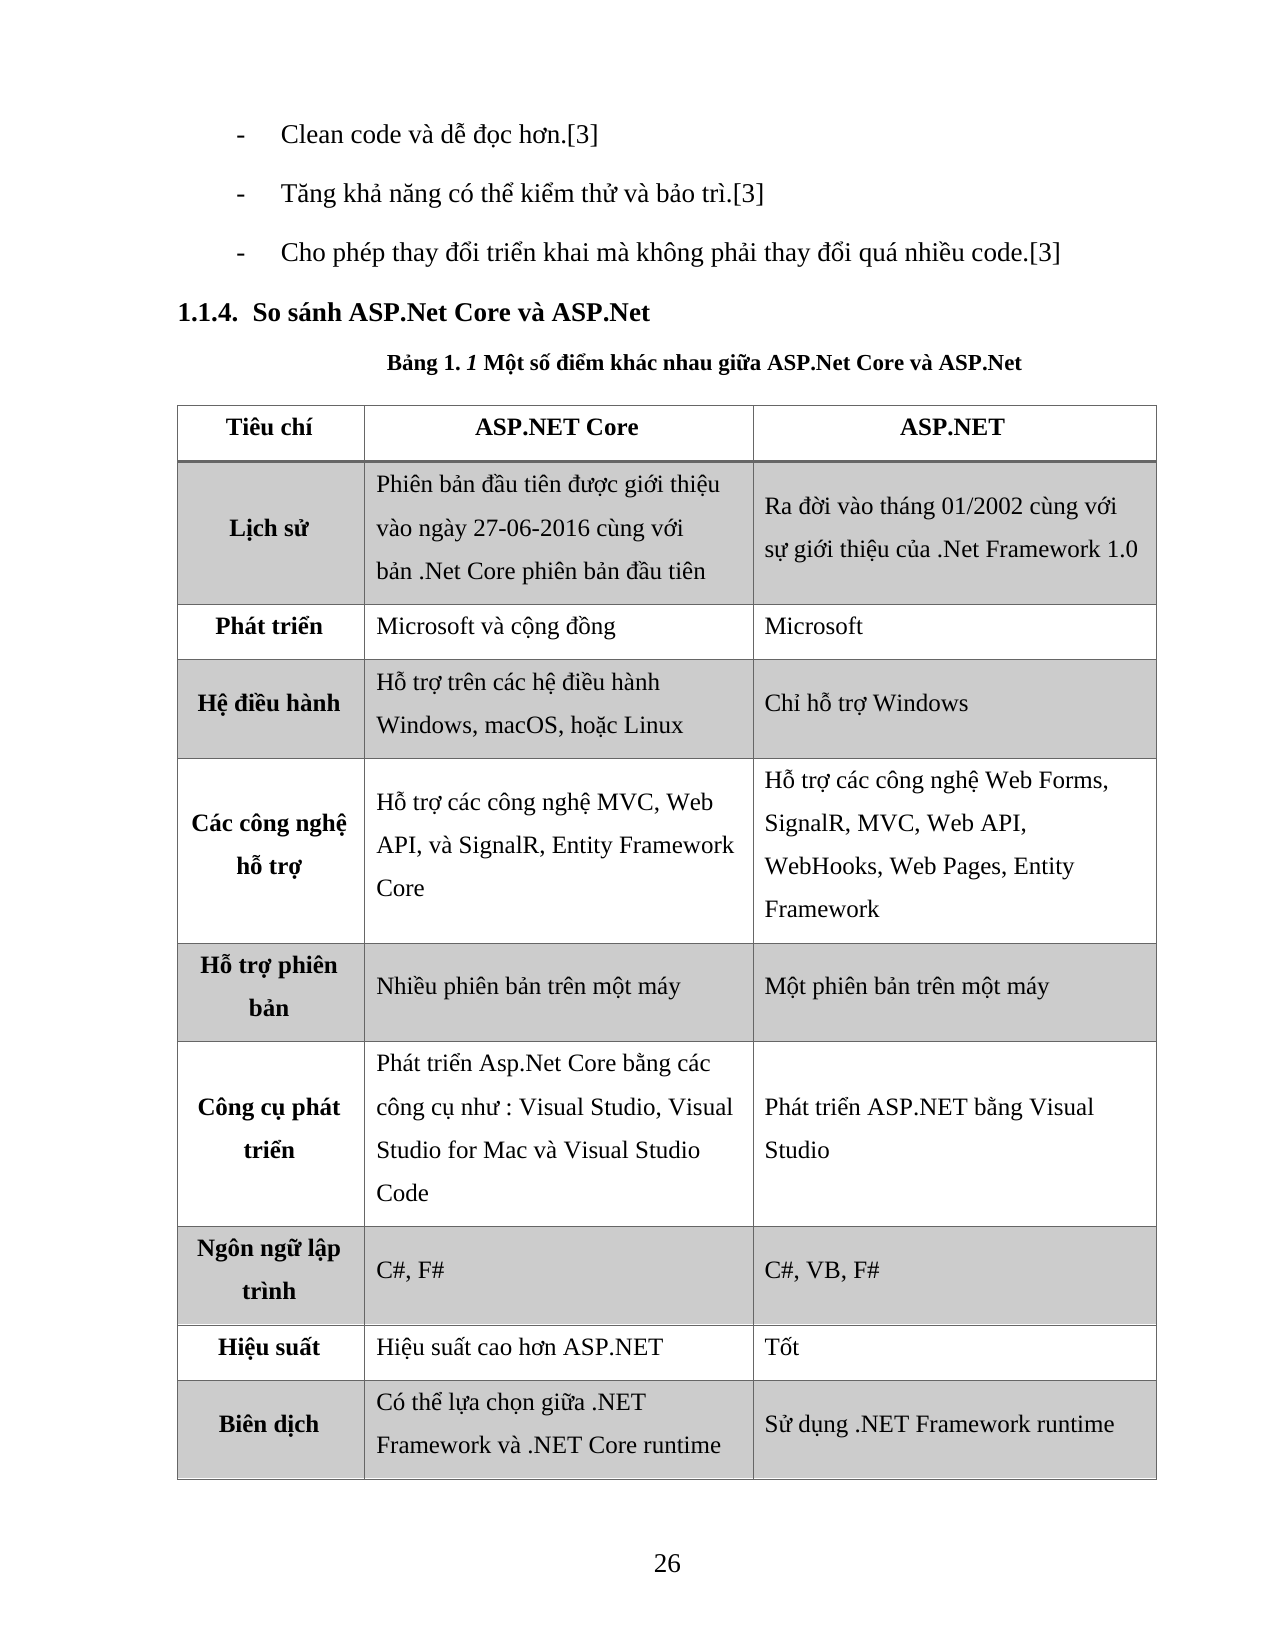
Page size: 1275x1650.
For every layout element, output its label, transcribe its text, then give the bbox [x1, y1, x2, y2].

table_cell Hiệu suất [178, 1326, 364, 1380]
list Cho phép thay đổi triển khai mà không phải thay đổi quá nhiều code.[3] [236, 236, 1152, 268]
list Bảng 1. 1 Một số điểm khác nhau giữa ASP.Net Core và ASP.Net [252, 348, 1157, 375]
table_cell Chỉ hỗ trợ Windows [754, 660, 1156, 758]
table_cell Nhiều phiên bản trên một máy [365, 944, 753, 1041]
table_cell Hiệu suất cao hơn ASP.NET [365, 1326, 753, 1380]
table_cell Tốt [754, 1326, 1156, 1380]
table_cell Biên dịch [178, 1381, 364, 1478]
list So sánh ASP.Net Core và ASP.Net [177, 296, 1152, 327]
table_cell Lịch sử [178, 463, 364, 604]
table_cell Hỗ trợ các công nghệ Web Forms, SignalR, MVC, Web API, WebHooks, Web Pages, Entity Framework [754, 759, 1156, 943]
table_header ASP.NET [754, 406, 1156, 460]
table_cell Phát triển Asp.Net Core bằng các công cụ như : Visual Studio, Visual Studio for Mac và Visual Studio Code [365, 1042, 753, 1226]
table_cell Phát triển [178, 605, 364, 659]
table_cell Một phiên bản trên một máy [754, 944, 1156, 1041]
table_cell Công cụ phát triển [178, 1042, 364, 1226]
table_header ASP.NET Core [365, 406, 753, 460]
table_cell C#, F# [365, 1227, 753, 1324]
table_cell Phát triển ASP.NET bằng Visual Studio [754, 1042, 1156, 1226]
table_cell Ngôn ngữ lập trình [178, 1227, 364, 1324]
table_header Tiêu chí [178, 406, 364, 460]
table_cell Hỗ trợ trên các hệ điều hành Windows, macOS, hoặc Linux [365, 660, 753, 758]
table_cell Có thể lựa chọn giữa .NET Framework và .NET Core runtime [365, 1381, 753, 1478]
list Clean code và dễ đọc hơn.[3] [236, 118, 1152, 149]
list Tăng khả năng có thể kiểm thử và bảo trì.[3] [236, 177, 1152, 208]
table_cell Hỗ trợ phiên bản [178, 944, 364, 1041]
table_cell Sử dụng .NET Framework runtime [754, 1381, 1156, 1478]
table_cell Hỗ trợ các công nghệ MVC, Web API, và SignalR, Entity Framework Core [365, 759, 753, 943]
table_cell Microsoft [754, 605, 1156, 659]
table_cell Các công nghệ hỗ trợ [178, 759, 364, 943]
table_cell Microsoft và cộng đồng [365, 605, 753, 659]
table_cell C#, VB, F# [754, 1227, 1156, 1324]
table_cell Ra đời vào tháng 01/2002 cùng với sự giới thiệu của .Net Framework 1.0 [754, 463, 1156, 604]
table_cell Hệ điều hành [178, 660, 364, 758]
table_cell Phiên bản đầu tiên được giới thiệu vào ngày 27-06-2016 cùng với bản .Net Core phiên bản đầu tiên [365, 463, 753, 604]
